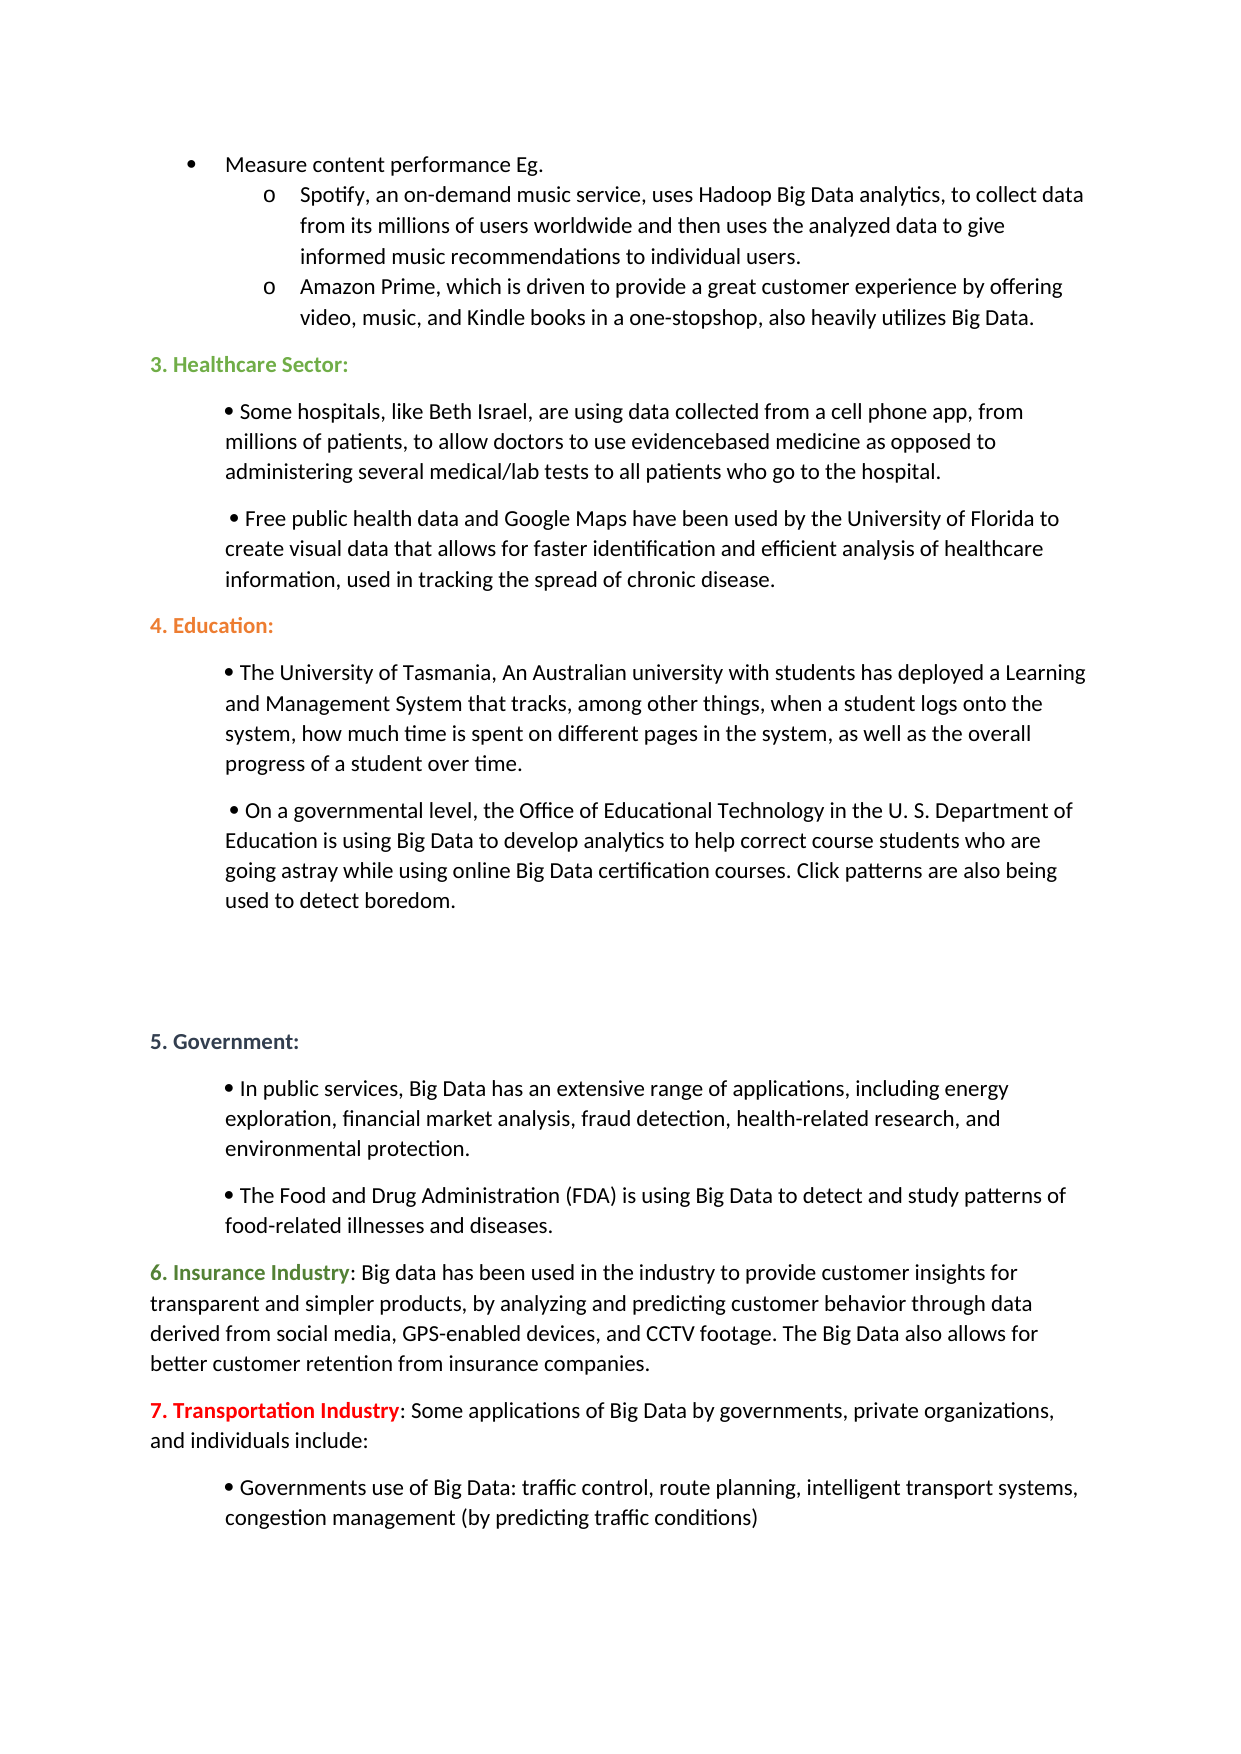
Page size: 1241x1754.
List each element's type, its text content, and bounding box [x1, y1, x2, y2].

text On a governmental level, the Office of Educational Technology in the U. S. Department of Education is using Big Data to develop analytics to help correct course students who are going astray while using online Big Data certification courses. Click patterns are also being used to detect boredom. [225, 796, 1090, 915]
text The Food and Drug Administration (FDA) is using Big Data to detect and study patterns of food-related illnesses and diseases. [225, 1181, 1090, 1240]
text 5. Government: [150, 1027, 1090, 1055]
text Free public health data and Google Maps have been used by the University of Florida to create visual data that allows for faster identification and efficient analysis of healthcare information, used in tracking the spread of chronic disease. [225, 504, 1090, 593]
text 4. Education: [150, 612, 1090, 640]
text Some hospitals, like Beth Israel, are using data collected from a cell phone app, from millions of patients, to allow doctors to use evidencebased medicine as opposed to administering several medical/lab tests to all patients who go to the hospital. [225, 397, 1090, 486]
text 6. Insurance Industry: Big data has been used in the industry to provide customer insights for transparent and simpler products, by analyzing and predicting customer behavior through data derived from social media, GPS-enabled devices, and CCTV footage. The Big Data also allows for better customer retention from insurance companies. [150, 1258, 1090, 1377]
text 7. Transportation Industry: Some applications of Big Data by governments, private organizations, and individuals include: [150, 1396, 1090, 1454]
list Measure content performance Eg. [187, 150, 1090, 178]
text The University of Tasmania, An Australian university with students has deployed a Learning and Management System that tracks, among other things, when a student logs onto the system, how much time is spent on different pages in the system, as well as the overall progress of a student over time. [225, 658, 1090, 777]
list Spotify, an on-demand music service, uses Hadoop Big Data analytics, to collect data from its millions of users worldwide and then uses the analyzed data to give informed music recommendations to individual users. [262, 180, 1090, 270]
text In public services, Big Data has an extensive range of applications, including energy exploration, financial market analysis, fraud detection, health-related research, and environmental protection. [225, 1074, 1090, 1163]
list Amazon Prime, which is driven to provide a great customer experience by offering video, music, and Kindle books in a one-stopshop, also heavily utilizes Big Data. [262, 272, 1090, 331]
text 3. Healthcare Sector: [150, 350, 1090, 378]
text Governments use of Big Data: traffic control, route planning, intelligent transport systems, congestion management (by predicting traffic conditions) [225, 1473, 1090, 1531]
